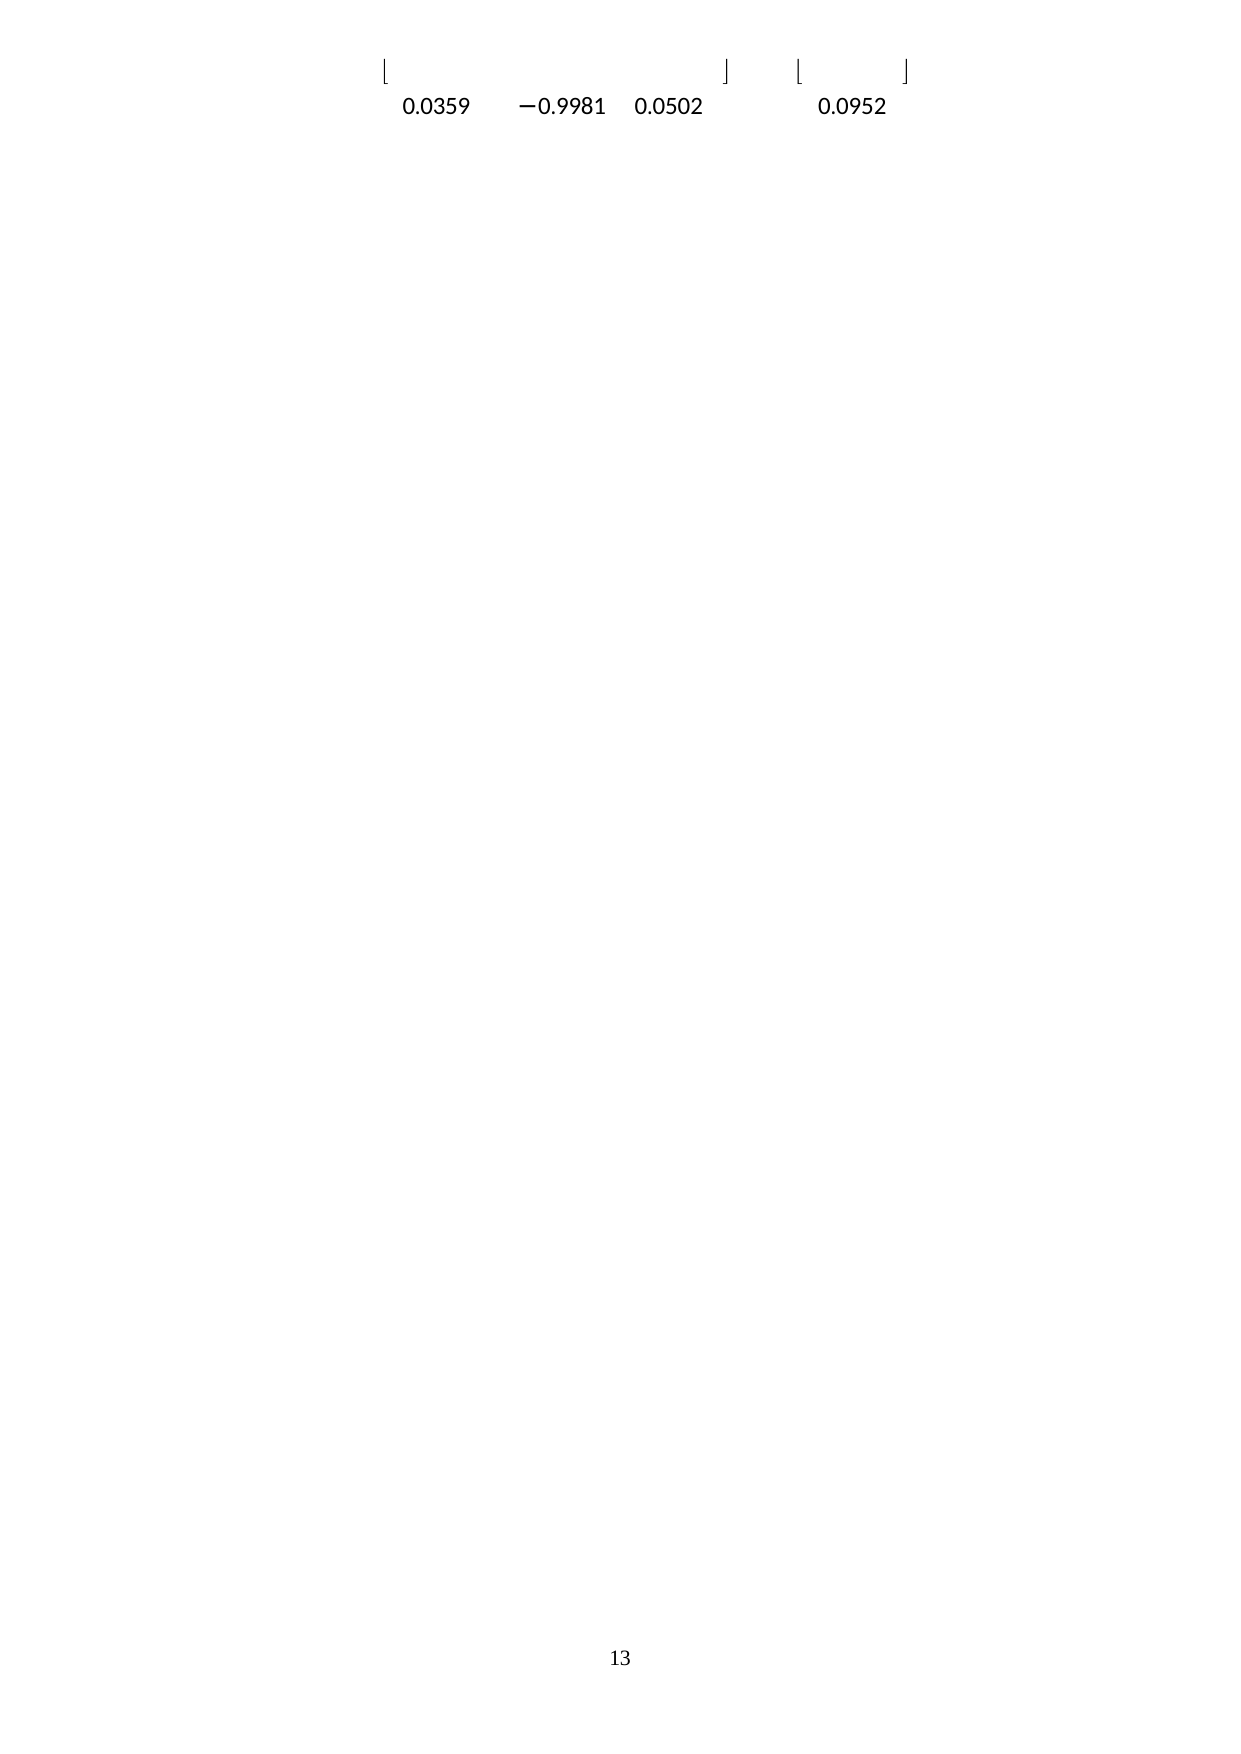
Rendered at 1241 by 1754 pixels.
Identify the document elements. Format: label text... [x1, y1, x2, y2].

text  0.0359 −0.9981 0.0502   0.0952  [140, 69, 1152, 126]
